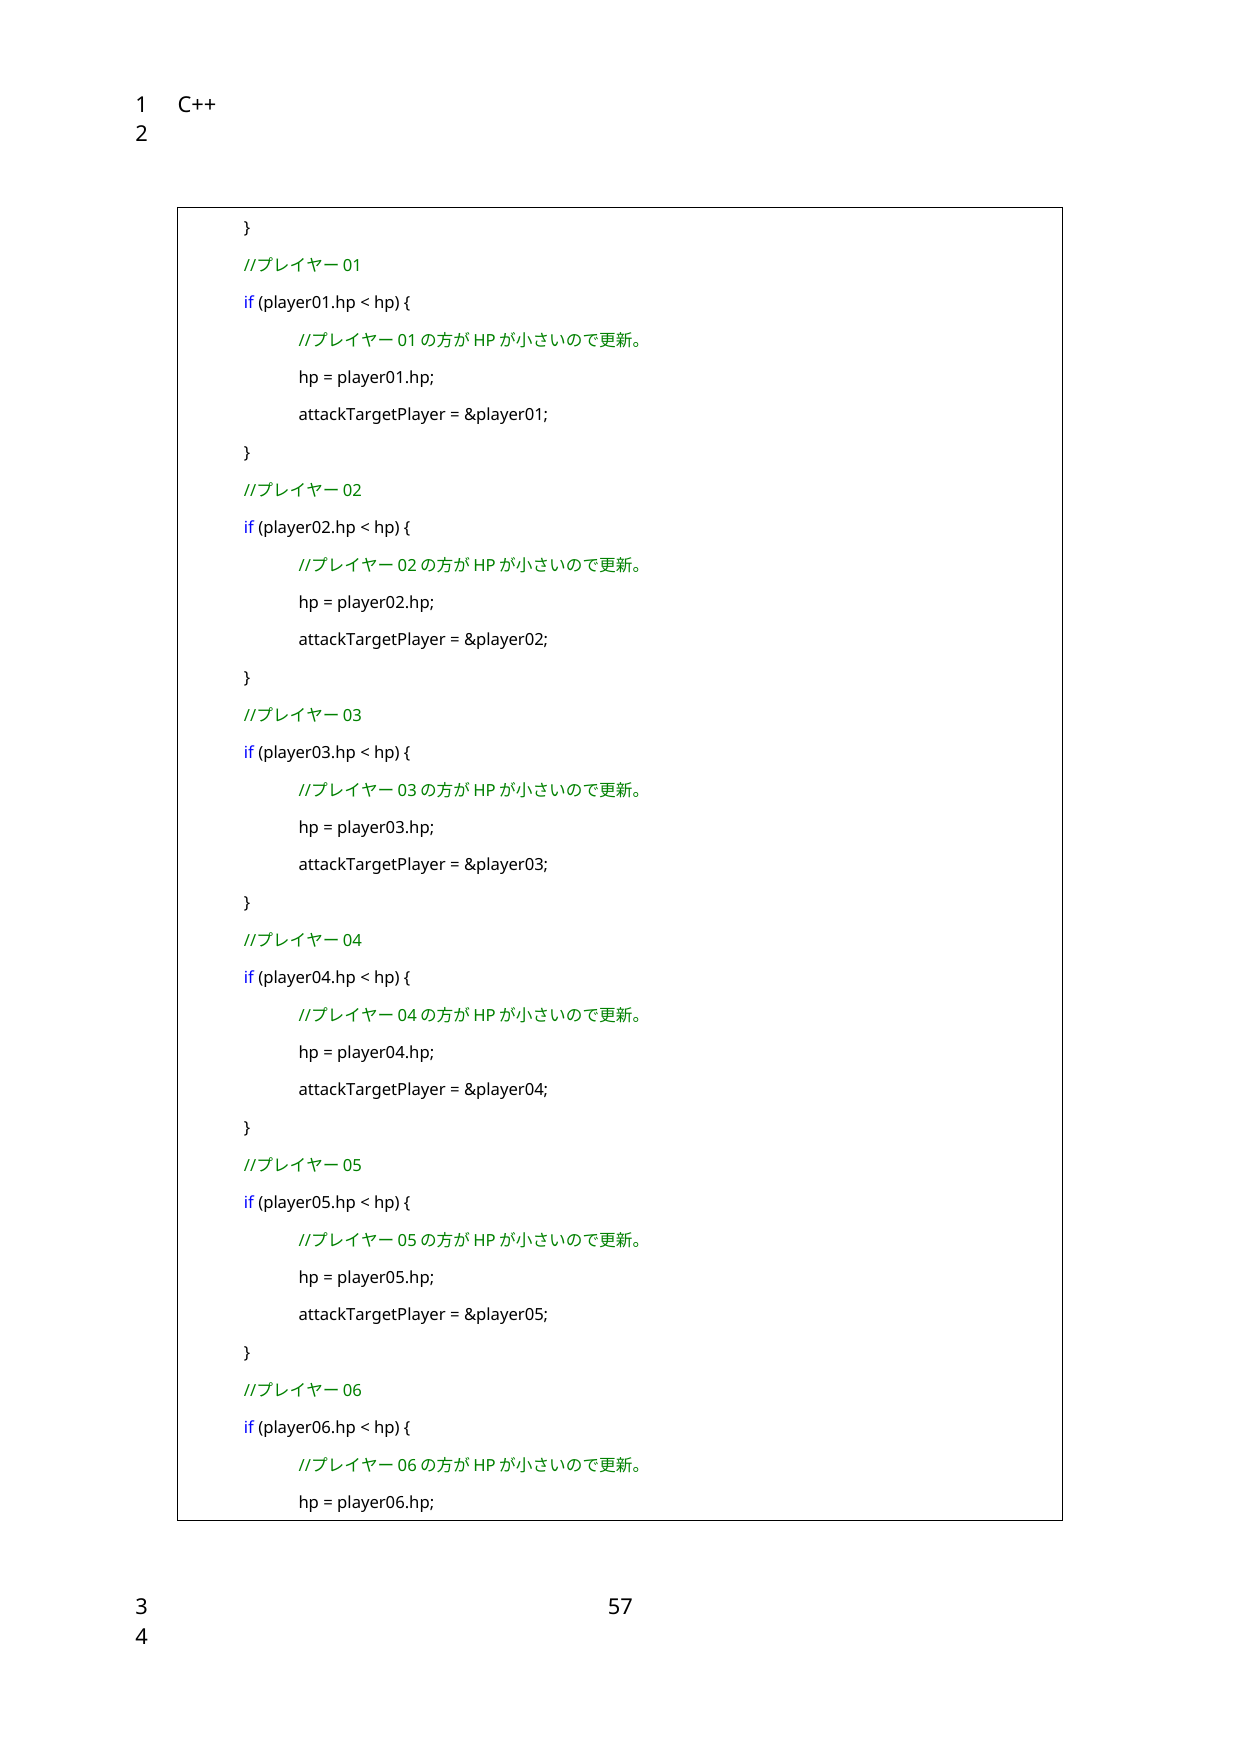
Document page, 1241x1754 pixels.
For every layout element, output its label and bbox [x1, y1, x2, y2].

table_header [178, 208, 1062, 1520]
